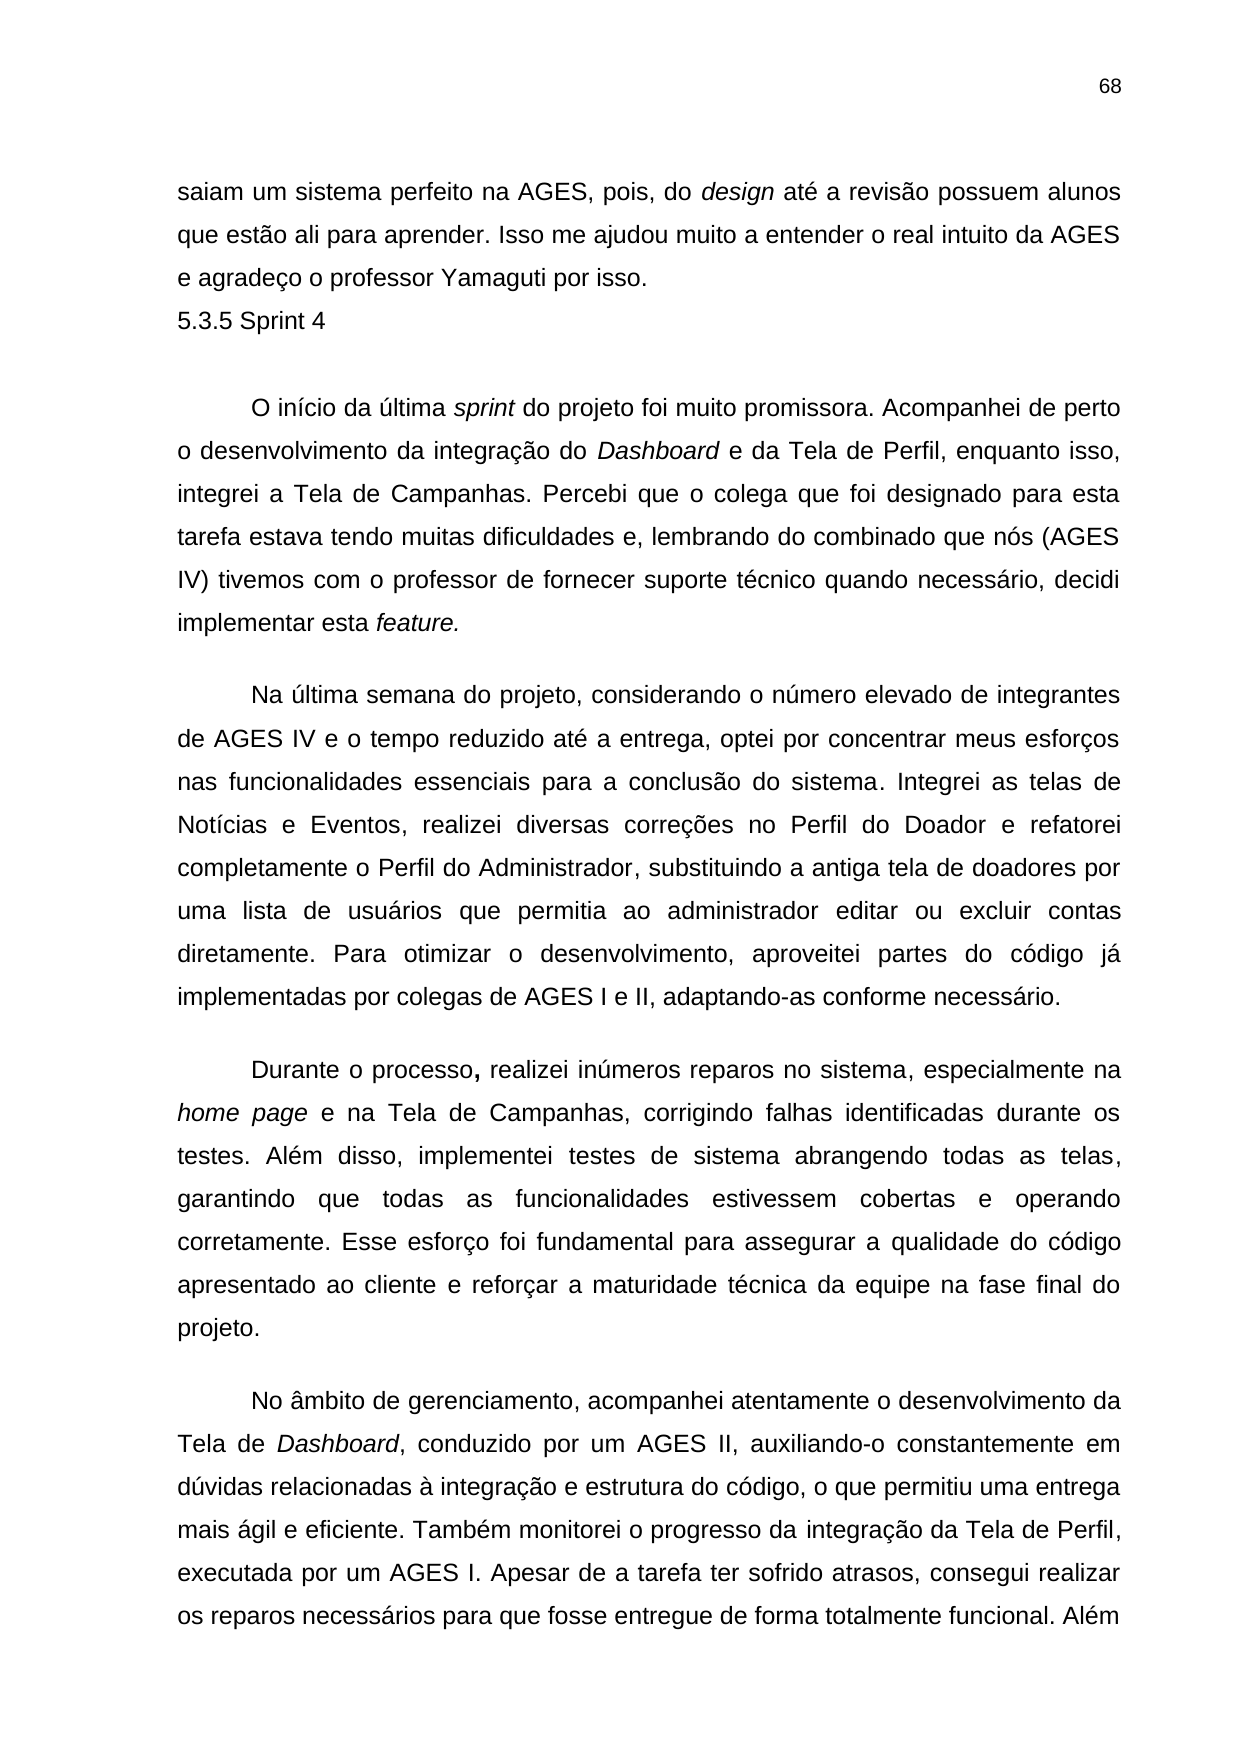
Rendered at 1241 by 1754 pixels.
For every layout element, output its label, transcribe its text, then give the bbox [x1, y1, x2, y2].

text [177, 177, 1122, 292]
list 5.3.5 Sprint 4 [177, 306, 1122, 335]
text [177, 1386, 1122, 1630]
text Durante o processo, realizei inúmeros reparos no sistema, especialmente na home page e na Tela de Campanhas, corrigindo falhas identificadas durante os testes. Além disso, implementei testes de sistema abrangendo todas as telas, garantindo que todas as funcionalidades estivessem cobertas e operando corretamente. Esse esforço foi fundamental para assegurar a qualidade do código apresentado ao cliente e reforçar a maturidade técnica da equipe na fase final do projeto. [177, 1055, 1122, 1342]
text Na última semana do projeto, considerando o número elevado de integrantes de AGES IV e o tempo reduzido até a entrega, optei por concentrar meus esforços nas funcionalidades essenciais para a conclusão do sistema. Integrei as telas de Notícias e Eventos, realizei diversas correções no Perfil do Doador e refatorei completamente o Perfil do Administrador, substituindo a antiga tela de doadores por uma lista de usuários que permitia ao administrador editar ou excluir contas diretamente. Para otimizar o desenvolvimento, aproveitei partes do código já implementadas por colegas de AGES I e II, adaptando-as conforme necessário. [177, 681, 1122, 1011]
list O início da última sprint do projeto foi muito promissora. Acompanhei de perto o desenvolvimento da integração do Dashboard e da Tela de Perfil, enquanto isso, integrei a Tela de Campanhas. Percebi que o colega que foi designado para esta tarefa estava tendo muitas dificuldades e, lembrando do combinado que nós (AGES IV) tivemos com o professor de fornecer suporte técnico quando necessário, decidi implementar esta feature. [177, 393, 1122, 637]
